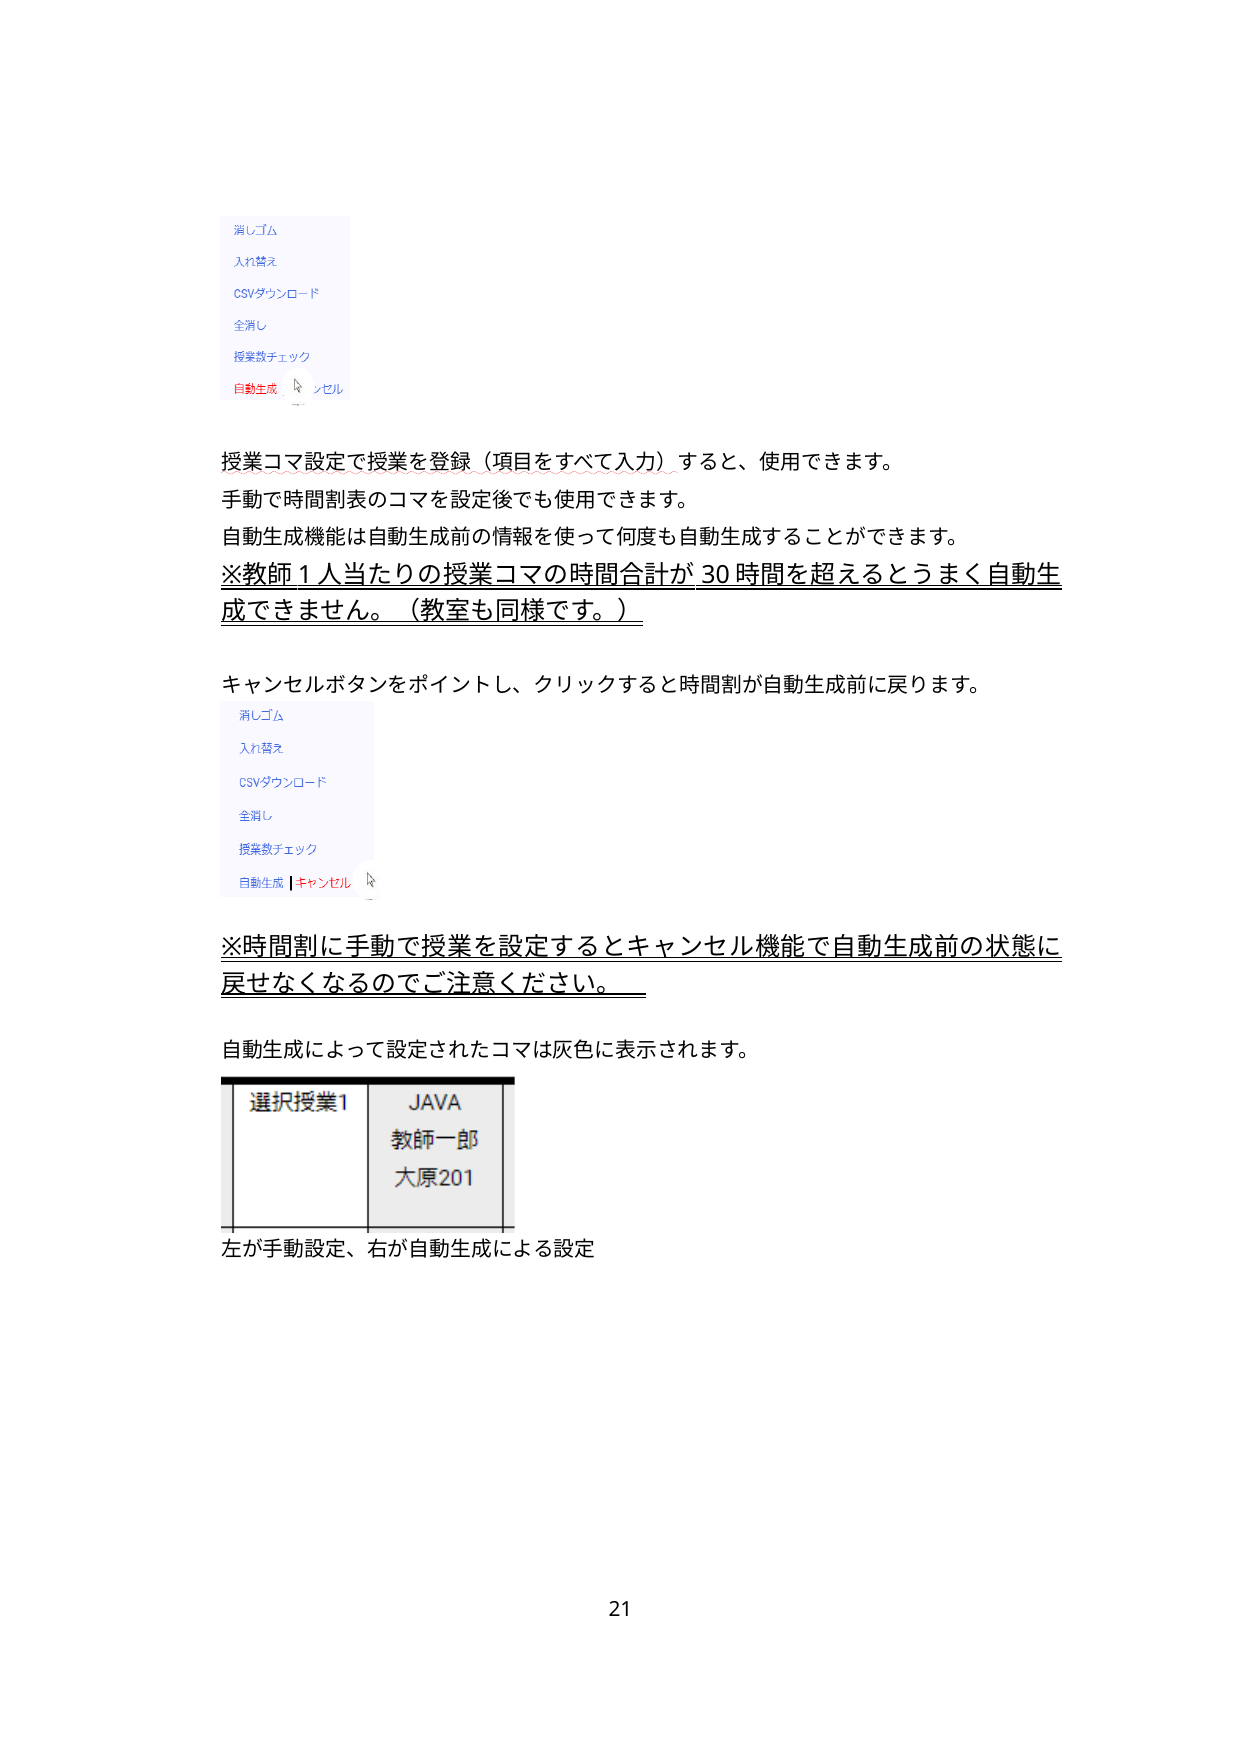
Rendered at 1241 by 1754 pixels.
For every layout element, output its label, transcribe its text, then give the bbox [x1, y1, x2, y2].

picture [220, 701, 390, 901]
picture [220, 216, 350, 406]
list ※教師1人当たりの授業コマの時間合計が30時間を超えるとうまく自動生成できません。（教室も同様です。） [221, 554, 1063, 627]
list 自動生成によって設定されたコマは灰色に表示されます。 [221, 1033, 1063, 1063]
list 左が手動設定、右が自動生成による設定 [221, 1232, 1063, 1262]
list 自動生成機能は自動生成前の情報を使って何度も自動生成することができます。 [221, 517, 1063, 554]
list ※時間割に手動で授業を設定するとキャンセル機能で自動生成前の状態に戻せなくなるのでご注意ください。 [221, 927, 1063, 999]
list キャンセルボタンをポイントし、クリックすると時間割が自動生成前に戻ります。 [221, 664, 1063, 702]
list 授業コマ設定で授業を登録（項目をすべて入力）すると、使用できます。 [221, 442, 1063, 479]
picture [221, 1063, 515, 1233]
list 手動で時間割表のコマを設定後でも使用できます。 [221, 479, 1063, 517]
